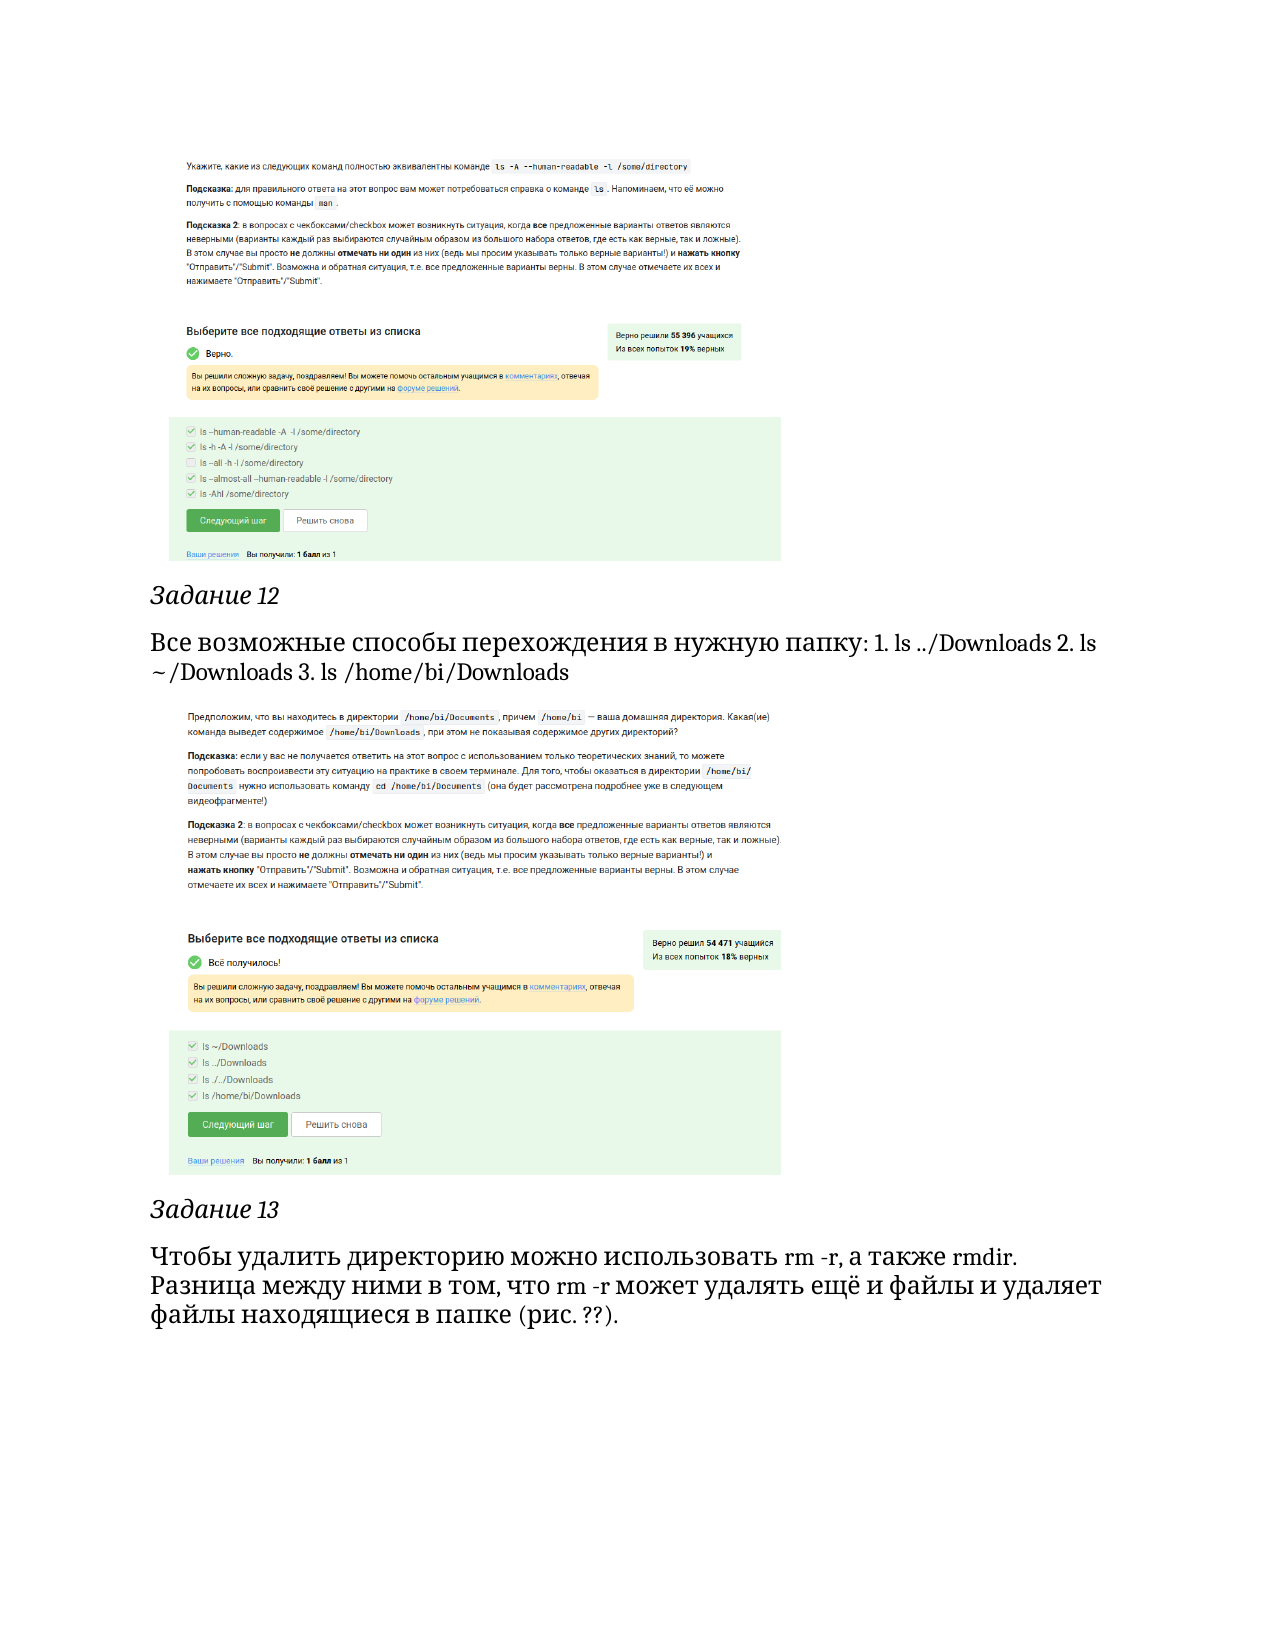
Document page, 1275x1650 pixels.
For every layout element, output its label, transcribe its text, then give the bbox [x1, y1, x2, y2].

text Все возможные способы перехождения в нужную папку: 1. ls ../Downloads 2. ls ~/Downloads 3. ls /home/bi/Downloads [150, 629, 1125, 687]
text Задание 12 [150, 582, 1125, 611]
text Задание 13 [150, 1196, 1125, 1224]
text Чтобы удалить директорию можно использовать rm -r, а также rmdir. Разница между ними в том, что rm -r может удалять ещё и файлы и удаляет файлы находящиеся в папке (рис. ??). [150, 1243, 1125, 1329]
picture [168, 150, 782, 561]
picture [168, 705, 782, 1175]
